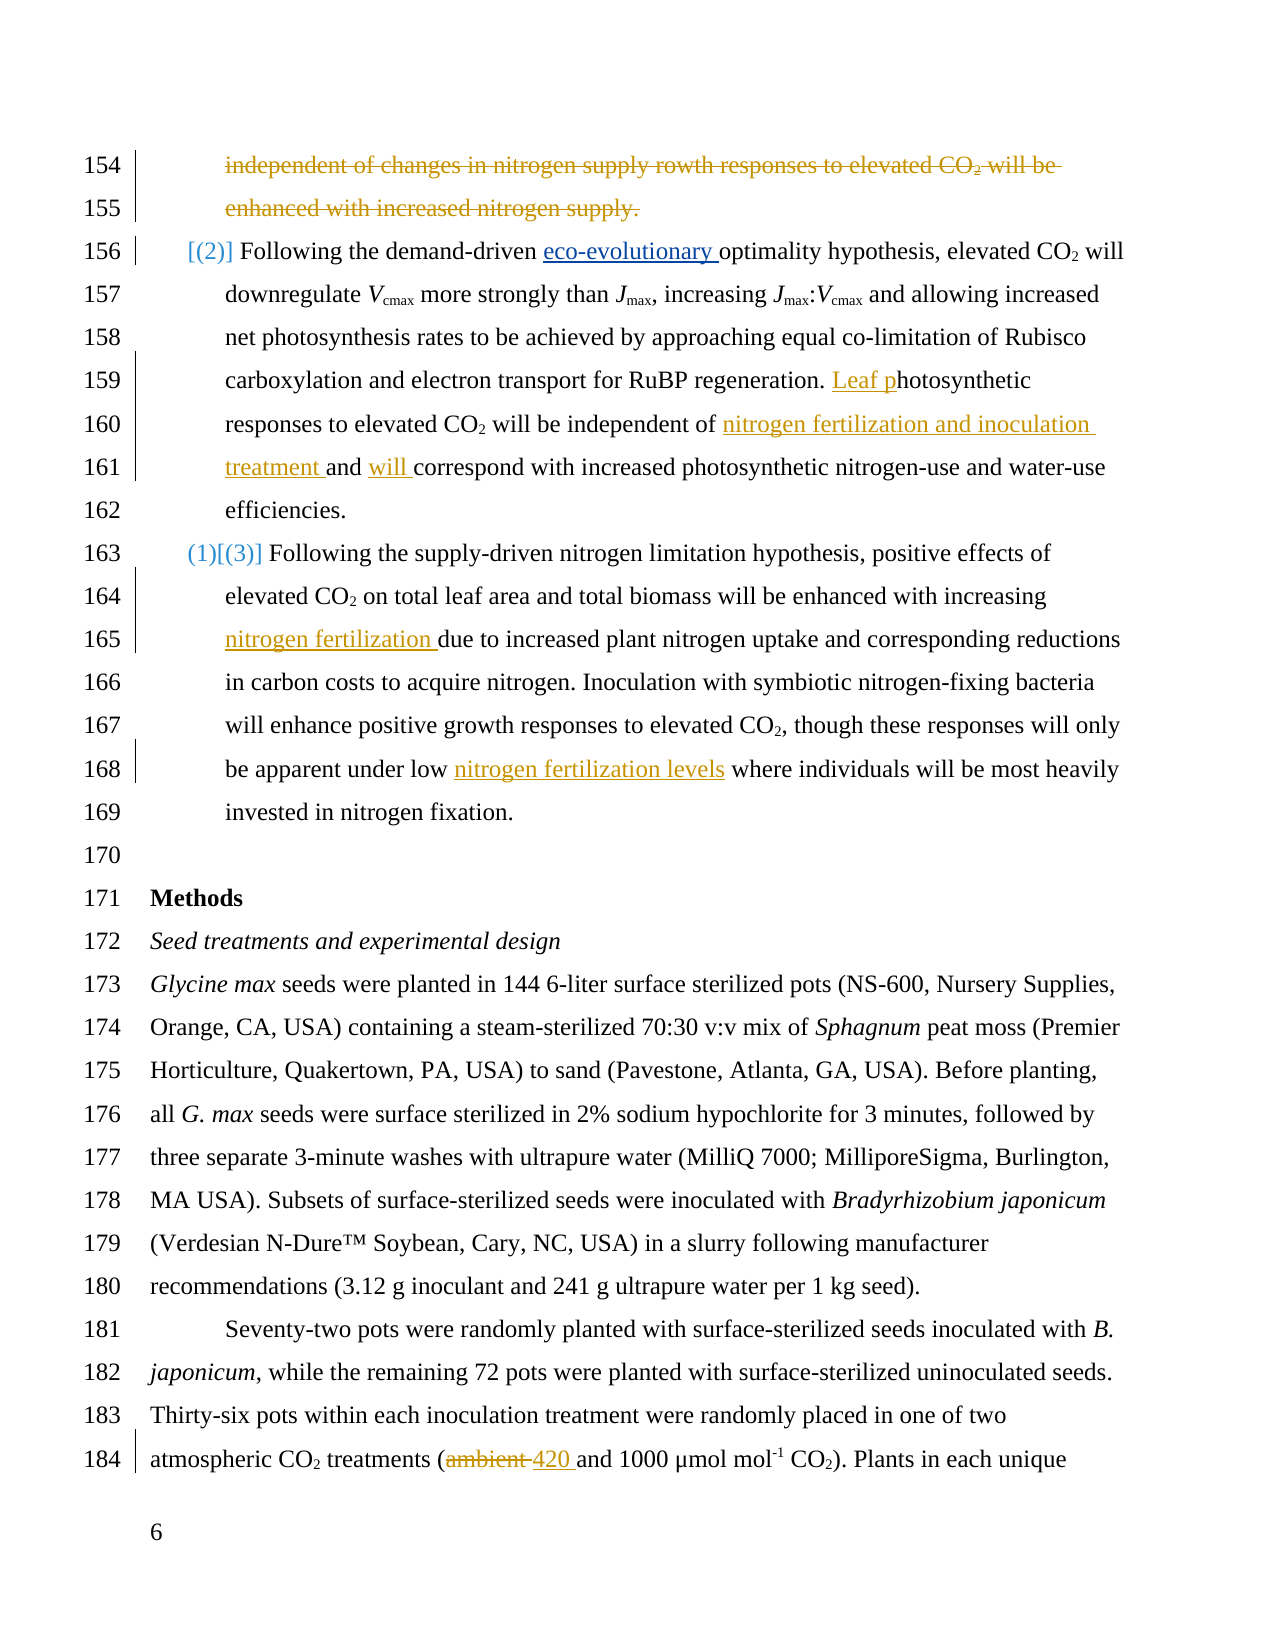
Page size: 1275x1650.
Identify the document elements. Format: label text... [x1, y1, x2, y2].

list Following the supply-driven nitrogen limitation hypothesis, positive effects of elevated CO2 on total leaf area and total biomass will be enhanced with increasing due to increased plant nitrogen uptake and corresponding reductions in carbon costs to acquire nitrogen. Inoculation with symbiotic nitrogen-fixing bacteria will enhance positive growth responses to elevated CO2, though these responses will only be apparent under low where individuals will be most heavily invested in nitrogen fixation. [187, 538, 1125, 826]
text Methods [150, 883, 1125, 912]
text Glycine max seeds were planted in 144 6-liter surface sterilized pots (NS-600, Nursery Supplies, Orange, CA, USA) containing a steam-sterilized 70:30 v:v mix of Sphagnum peat moss (Premier Horticulture, Quakertown, PA, USA) to sand (Pavestone, Atlanta, GA, USA). Before planting, all G. max seeds were surface sterilized in 2% sodium hypochlorite for 3 minutes, followed by three separate 3-minute washes with ultrapure water (MilliQ 7000; MilliporeSigma, Burlington, MA USA). Subsets of surface-sterilized seeds were inoculated with Bradyrhizobium japonicum (Verdesian N-Dure™ Soybean, Cary, NC, USA) in a slurry following manufacturer recommendations (3.12 g inoculant and 241 g ultrapure water per 1 kg seed). [150, 969, 1125, 1300]
text Seed treatments and experimental design [150, 926, 1125, 955]
list Following the demand-driven optimality hypothesis, elevated CO2 will downregulate Vcmax more strongly than Jmax, increasing Jmax:Vcmax and allowing increased net photosynthesis rates to be achieved by approaching equal co-limitation of Rubisco carboxylation and electron transport for RuBP regeneration. hotosynthetic responses to elevated CO2 will be independent of and correspond with increased photosynthetic nitrogen-use and water-use efficiencies. [187, 236, 1125, 524]
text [150, 1314, 1125, 1472]
